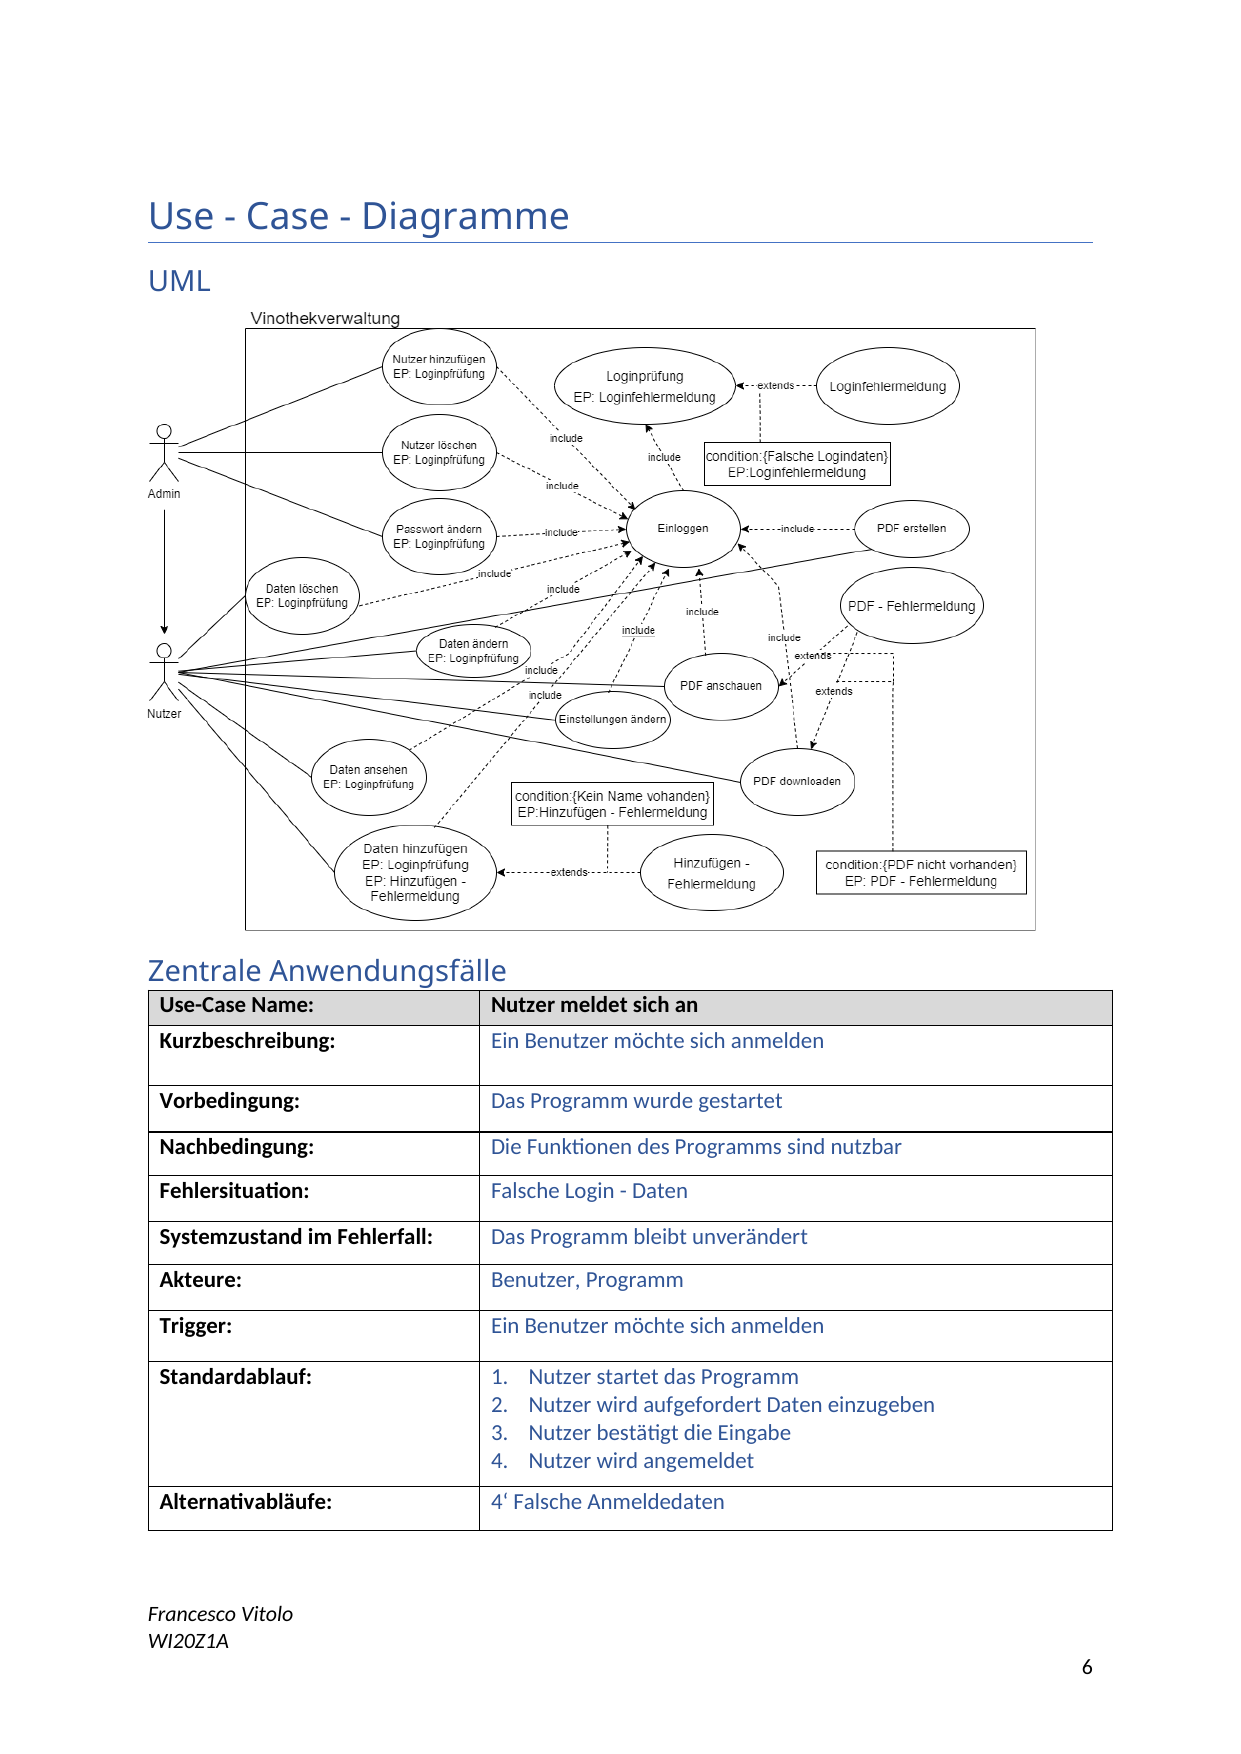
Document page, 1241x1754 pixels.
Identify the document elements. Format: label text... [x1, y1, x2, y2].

table_cell Nachbedingung: [149, 1133, 479, 1175]
table_cell Benutzer, Programm [480, 1265, 1112, 1310]
table_cell 4‘ Falsche Anmeldedaten [480, 1487, 1112, 1529]
table_cell Vorbedingung: [149, 1086, 479, 1131]
subtitle UML [148, 260, 1093, 300]
table_cell Ein Benutzer möchte sich anmelden [480, 1311, 1112, 1361]
table_cell Alternativabläufe: [149, 1487, 479, 1529]
table_cell Kurzbeschreibung: [149, 1026, 479, 1085]
table_cell Standardablauf: [149, 1362, 479, 1486]
table_cell Das Programm wurde gestartet [480, 1086, 1112, 1131]
table_cell Das Programm bleibt unverändert [480, 1222, 1112, 1264]
table_cell Falsche Login - Daten [480, 1176, 1112, 1221]
table_header Nutzer meldet sich an [480, 991, 1112, 1025]
table_cell Akteure: [149, 1265, 479, 1310]
table_header Use-Case Name: [149, 991, 479, 1025]
table_cell Systemzustand im Fehlerfall: [149, 1222, 479, 1264]
table_cell Trigger: [149, 1311, 479, 1361]
subtitle Use - Case - Diagramme [148, 189, 1093, 242]
table_cell Fehlersituation: [149, 1176, 479, 1221]
table_cell Die Funktionen des Programms sind nutzbar [480, 1133, 1112, 1175]
picture [147, 299, 1036, 931]
table_cell Ein Benutzer möchte sich anmelden [480, 1026, 1112, 1085]
table_cell Nutzer startet das Programm Nutzer wird aufgefordert Daten einzugeben Nutzer bestätigt die Eingabe Nutzer wird angemeldet [480, 1362, 1112, 1486]
subtitle Zentrale Anwendungsfälle [148, 950, 1093, 989]
